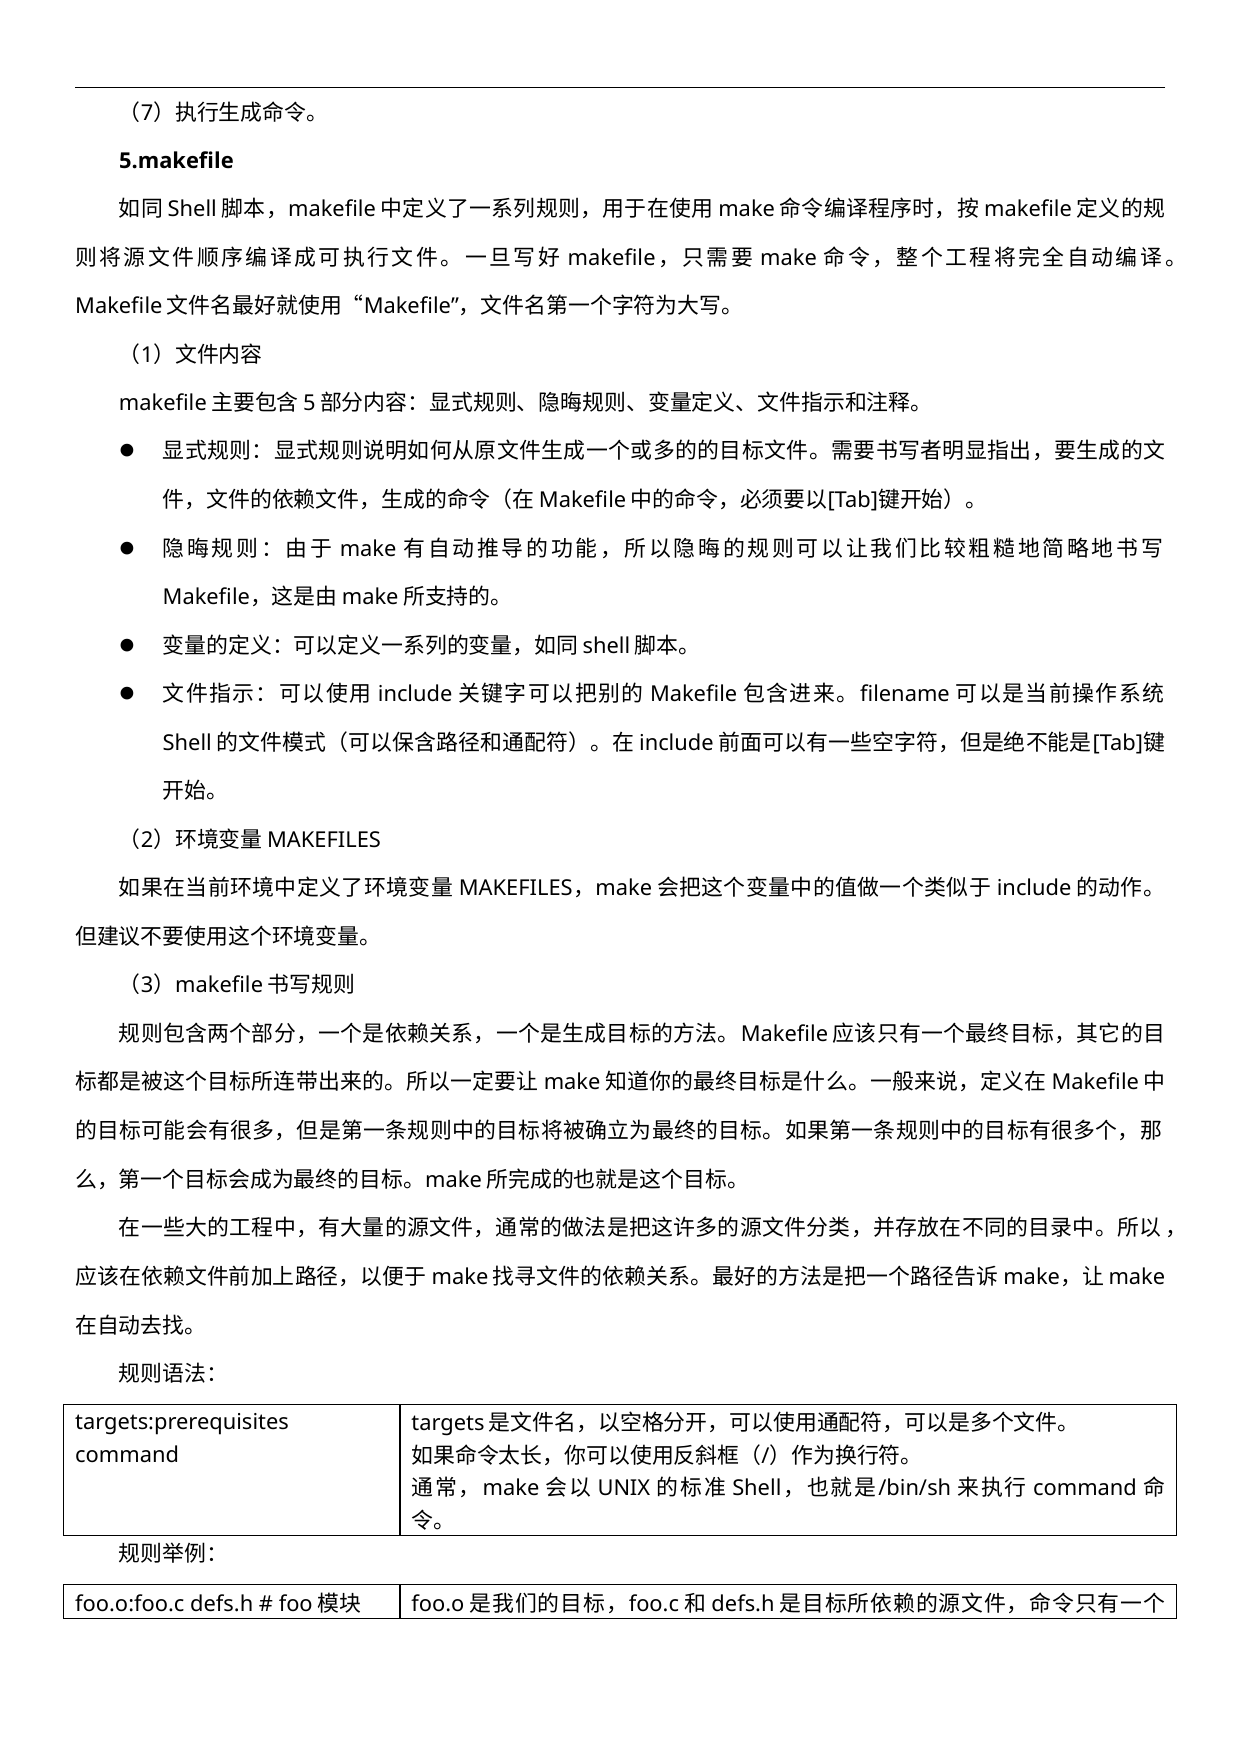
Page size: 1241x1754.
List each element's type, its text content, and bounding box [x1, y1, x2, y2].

text 如同Shell脚本，makefile中定义了一系列规则，用于在使用make命令编译程序时，按makefile定义的规则将源文件顺序编译成可执行文件。一旦写好makefile，只需要make命令，整个工程将完全自动编译。Makefile文件名最好就使用“Makefile”，文件名第一个字符为大写。 [75, 191, 1165, 321]
text （2）环境变量MAKEFILES [75, 821, 1165, 854]
text （1）文件内容 [75, 336, 1165, 369]
list 隐晦规则：由于make有自动推导的功能，所以隐晦的规则可以让我们比较粗糙地简略地书写Makefile，这是由make所支持的。 [119, 530, 1165, 611]
list 变量的定义：可以定义一系列的变量，如同shell脚本。 [119, 627, 1165, 660]
text （3）makefile书写规则 [75, 967, 1165, 999]
text makefile主要包含5部分内容：显式规则、隐晦规则、变量定义、文件指示和注释。 [75, 385, 1165, 417]
text 如果在当前环境中定义了环境变量MAKEFILES，make会把这个变量中的值做一个类似于include的动作。但建议不要使用这个环境变量。 [75, 870, 1165, 951]
text 在一些大的工程中，有大量的源文件，通常的做法是把这许多的源文件分类，并存放在不同的目录中。所以，应该在依赖文件前加上路径，以便于make找寻文件的依赖关系。最好的方法是把一个路径告诉make，让make在自动去找。 [75, 1210, 1165, 1340]
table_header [64, 1585, 399, 1618]
table_header targets:prerequisites command [64, 1405, 399, 1535]
text （7）执行生成命令。 [75, 95, 1165, 127]
text 5.makefile [75, 143, 1165, 176]
text 规则举例： [75, 1536, 1165, 1568]
table_header targets是文件名，以空格分开，可以使用通配符，可以是多个文件。 如果命令太长，你可以使用反斜框（/）作为换行符。 通常，make会以UNIX的标准Shell，也就是/bin/sh来执行command命令。 [401, 1405, 1176, 1535]
text 规则语法： [75, 1356, 1165, 1388]
text 规则包含两个部分，一个是依赖关系，一个是生成目标的方法。Makefile应该只有一个最终目标，其它的目标都是被这个目标所连带出来的。所以一定要让make知道你的最终目标是什么。一般来说，定义在Makefile中的目标可能会有很多，但是第一条规则中的目标将被确立为最终的目标。如果第一条规则中的目标有很多个，那么，第一个目标会成为最终的目标。make所完成的也就是这个目标。 [75, 1015, 1165, 1194]
list 显式规则：显式规则说明如何从原文件生成一个或多的的目标文件。需要书写者明显指出，要生成的文件，文件的依赖文件，生成的命令（在Makefile中的命令，必须要以[Tab]键开始）。 [119, 433, 1165, 514]
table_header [401, 1585, 1176, 1618]
list 文件指示：可以使用include关键字可以把别的Makefile包含进来。filename可以是当前操作系统Shell的文件模式（可以保含路径和通配符）。在include前面可以有一些空字符，但是绝不能是[Tab]键开始。 [119, 676, 1165, 806]
